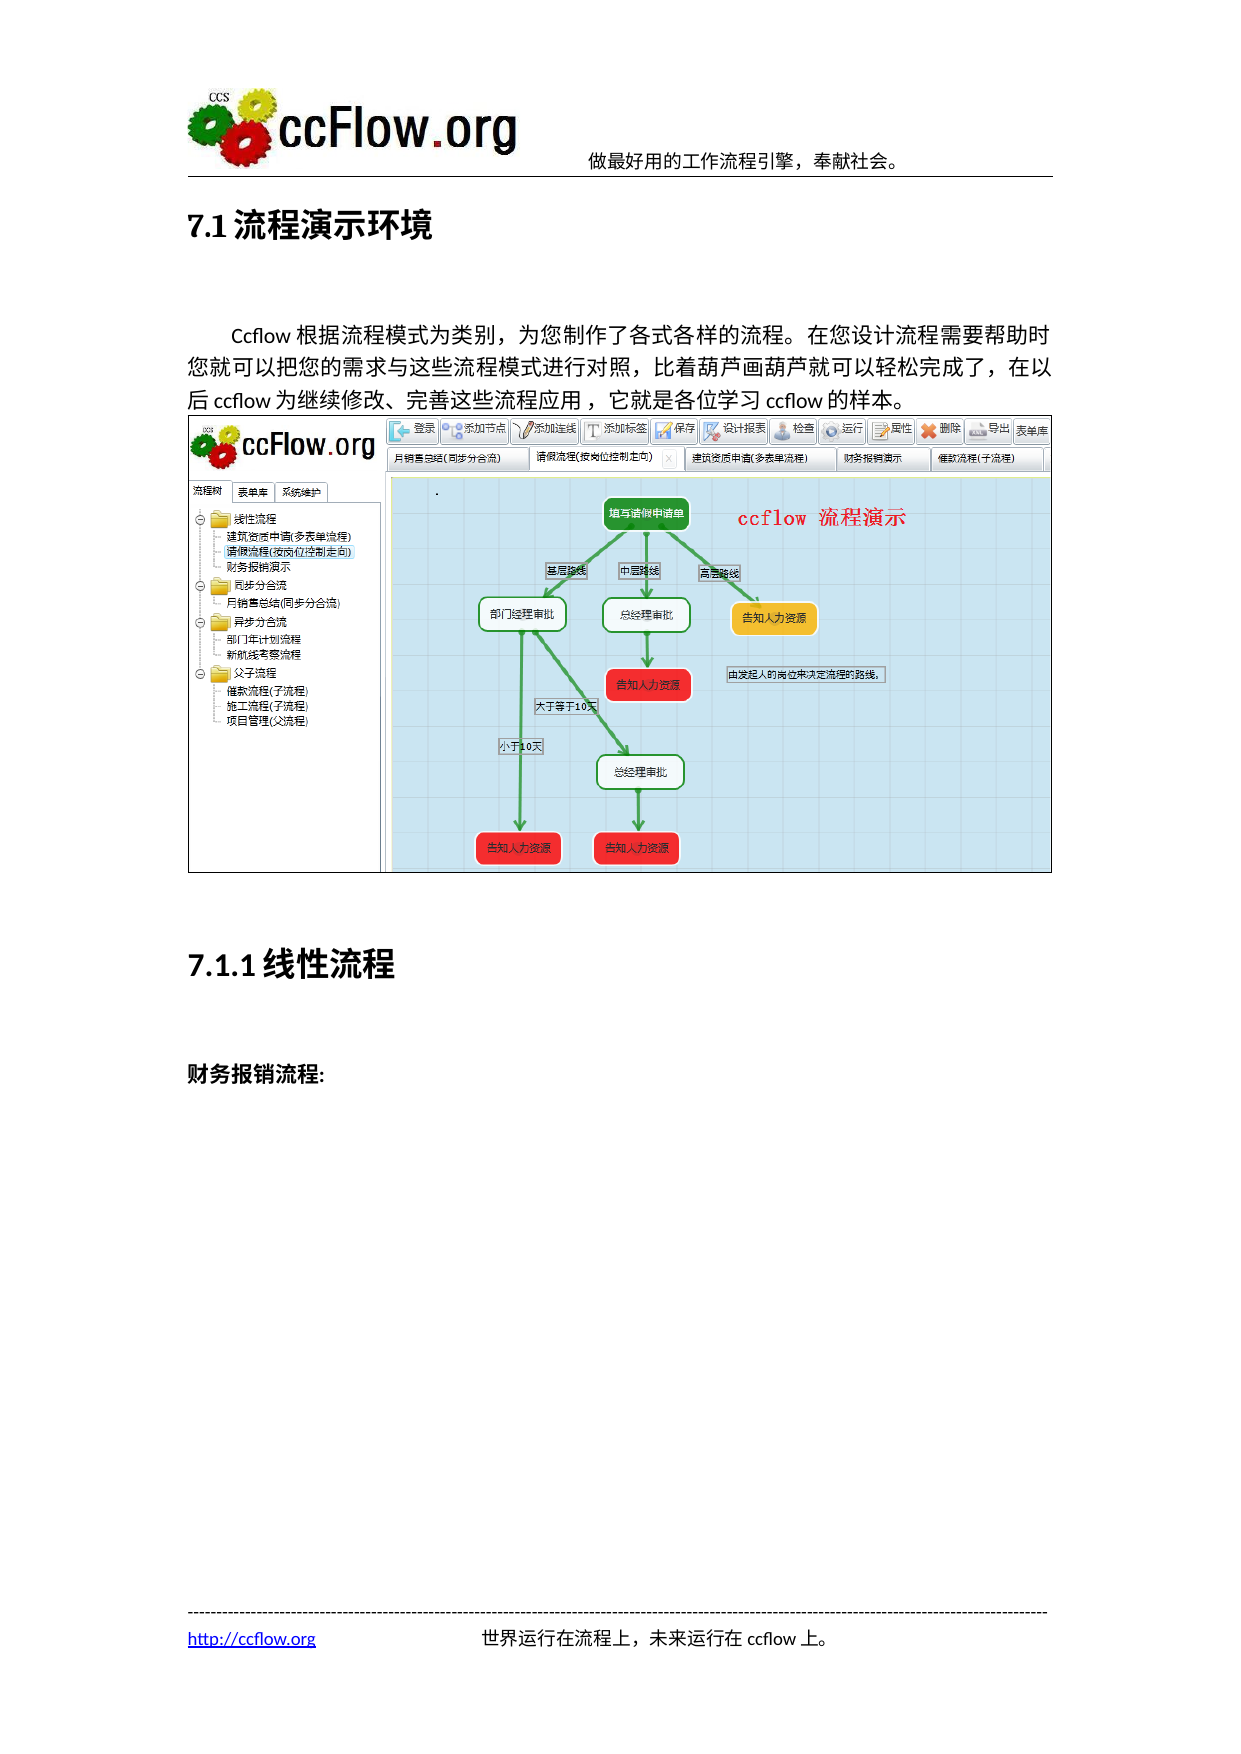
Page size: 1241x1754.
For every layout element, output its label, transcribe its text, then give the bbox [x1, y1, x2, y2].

picture [189, 416, 1051, 872]
text Ccflow 根据流程模式为类别，为您制作了各式各样的流程。在您设计流程需要帮助时您就可以把您的需求与这些流程模式进行对照，比着葫芦画葫芦就可以轻松完成了，在以后ccflow为继续修改、完善这些流程应用 ，它就是各位学习ccflow的样本。 [187, 317, 1053, 415]
picture [187, 88, 521, 169]
subtitle 7.1流程演示环境 [187, 190, 1053, 255]
text 财务报销流程: [187, 1057, 1053, 1089]
subtitle 7.1.1线性流程 [187, 929, 1053, 994]
